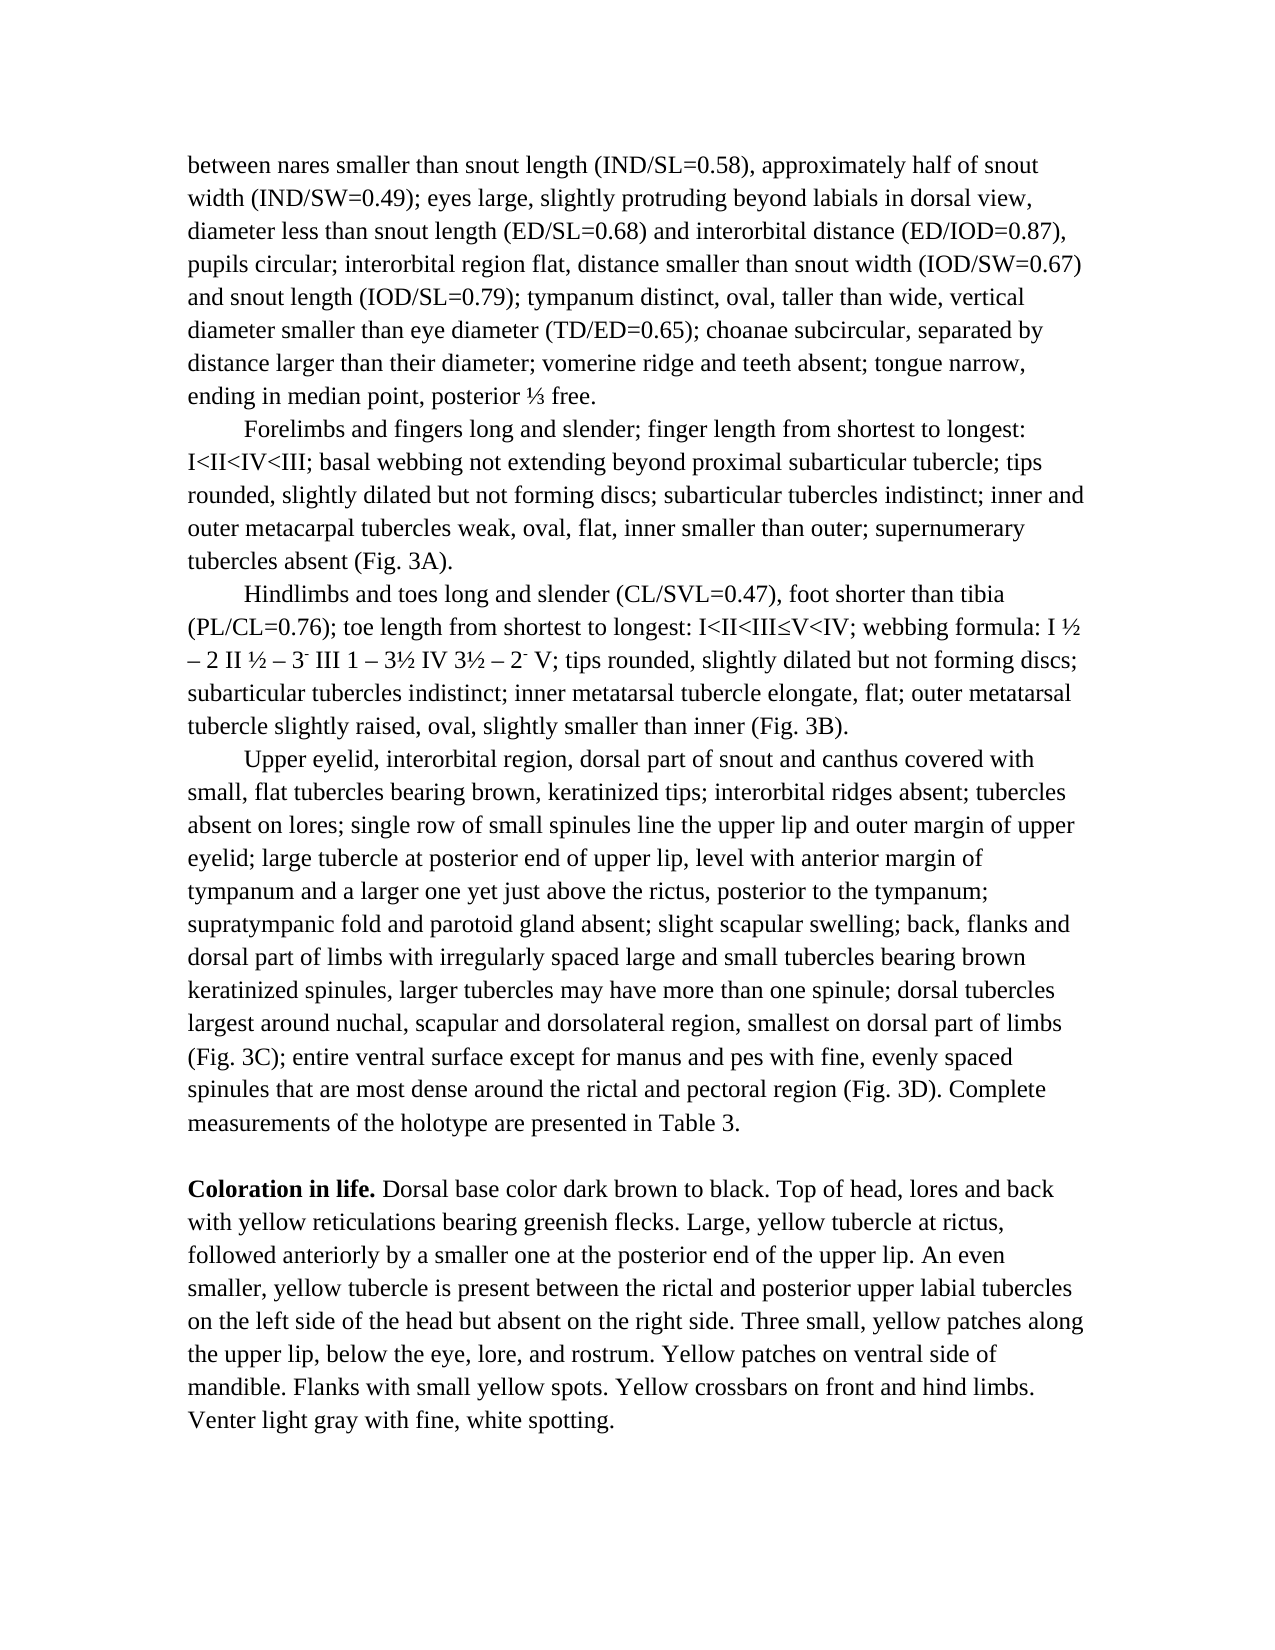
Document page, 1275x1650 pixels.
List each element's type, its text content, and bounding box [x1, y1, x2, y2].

text Coloration in life. Dorsal base color dark brown to black. Top of head, lores and back with yellow reticulations bearing greenish flecks. Large, yellow tubercle at rictus, followed anteriorly by a smaller one at the posterior end of the upper lip. An even smaller, yellow tubercle is present between the rictal and posterior upper labial tubercles on the left side of the head but absent on the right side. Three small, yellow patches along the upper lip, below the eye, lore, and rostrum. Yellow patches on ventral side of mandible. Flanks with small yellow spots. Yellow crossbars on front and hind limbs. Venter light gray with fine, white spotting. [187, 1174, 1087, 1433]
text Forelimbs and fingers long and slender; finger length from shortest to longest: I<II<IV<III; basal webbing not extending beyond proximal subarticular tubercle; tips rounded, slightly dilated but not forming discs; subarticular tubercles indistinct; inner and outer metacarpal tubercles weak, oval, flat, inner smaller than outer; supernumerary tubercles absent (Fig. 3A). [187, 414, 1087, 575]
text Hindlimbs and toes long and slender (CL/SVL=0.47), foot shorter than tibia (PL/CL=0.76); toe length from shortest to longest: I<II<III≤V<IV; webbing formula: I ½ – 2 II ½ – 3- III 1 – 3½ IV 3½ – 2- V; tips rounded, slightly dilated but not forming discs; subarticular tubercles indistinct; inner metatarsal tubercle elongate, flat; outer metatarsal tubercle slightly raised, oval, slightly smaller than inner (Fig. 3B). [187, 579, 1087, 740]
text Upper eyelid, interorbital region, dorsal part of snout and canthus covered with small, flat tubercles bearing brown, keratinized tips; interorbital ridges absent; tubercles absent on lores; single row of small spinules line the upper lip and outer margin of upper eyelid; large tubercle at posterior end of upper lip, level with anterior margin of tympanum and a larger one yet just above the rictus, posterior to the tympanum; supratympanic fold and parotoid gland absent; slight scapular swelling; back, flanks and dorsal part of limbs with irregularly spaced large and small tubercles bearing brown keratinized spinules, larger tubercles may have more than one spinule; dorsal tubercles largest around nuchal, scapular and dorsolateral region, smallest on dorsal part of limbs (Fig. 3C); entire ventral surface except for manus and pes with fine, evenly spaced spinules that are most dense around the rictal and pectoral region (Fig. 3D). Complete measurements of the holotype are presented in Table 3. [187, 744, 1087, 1136]
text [187, 150, 1087, 410]
